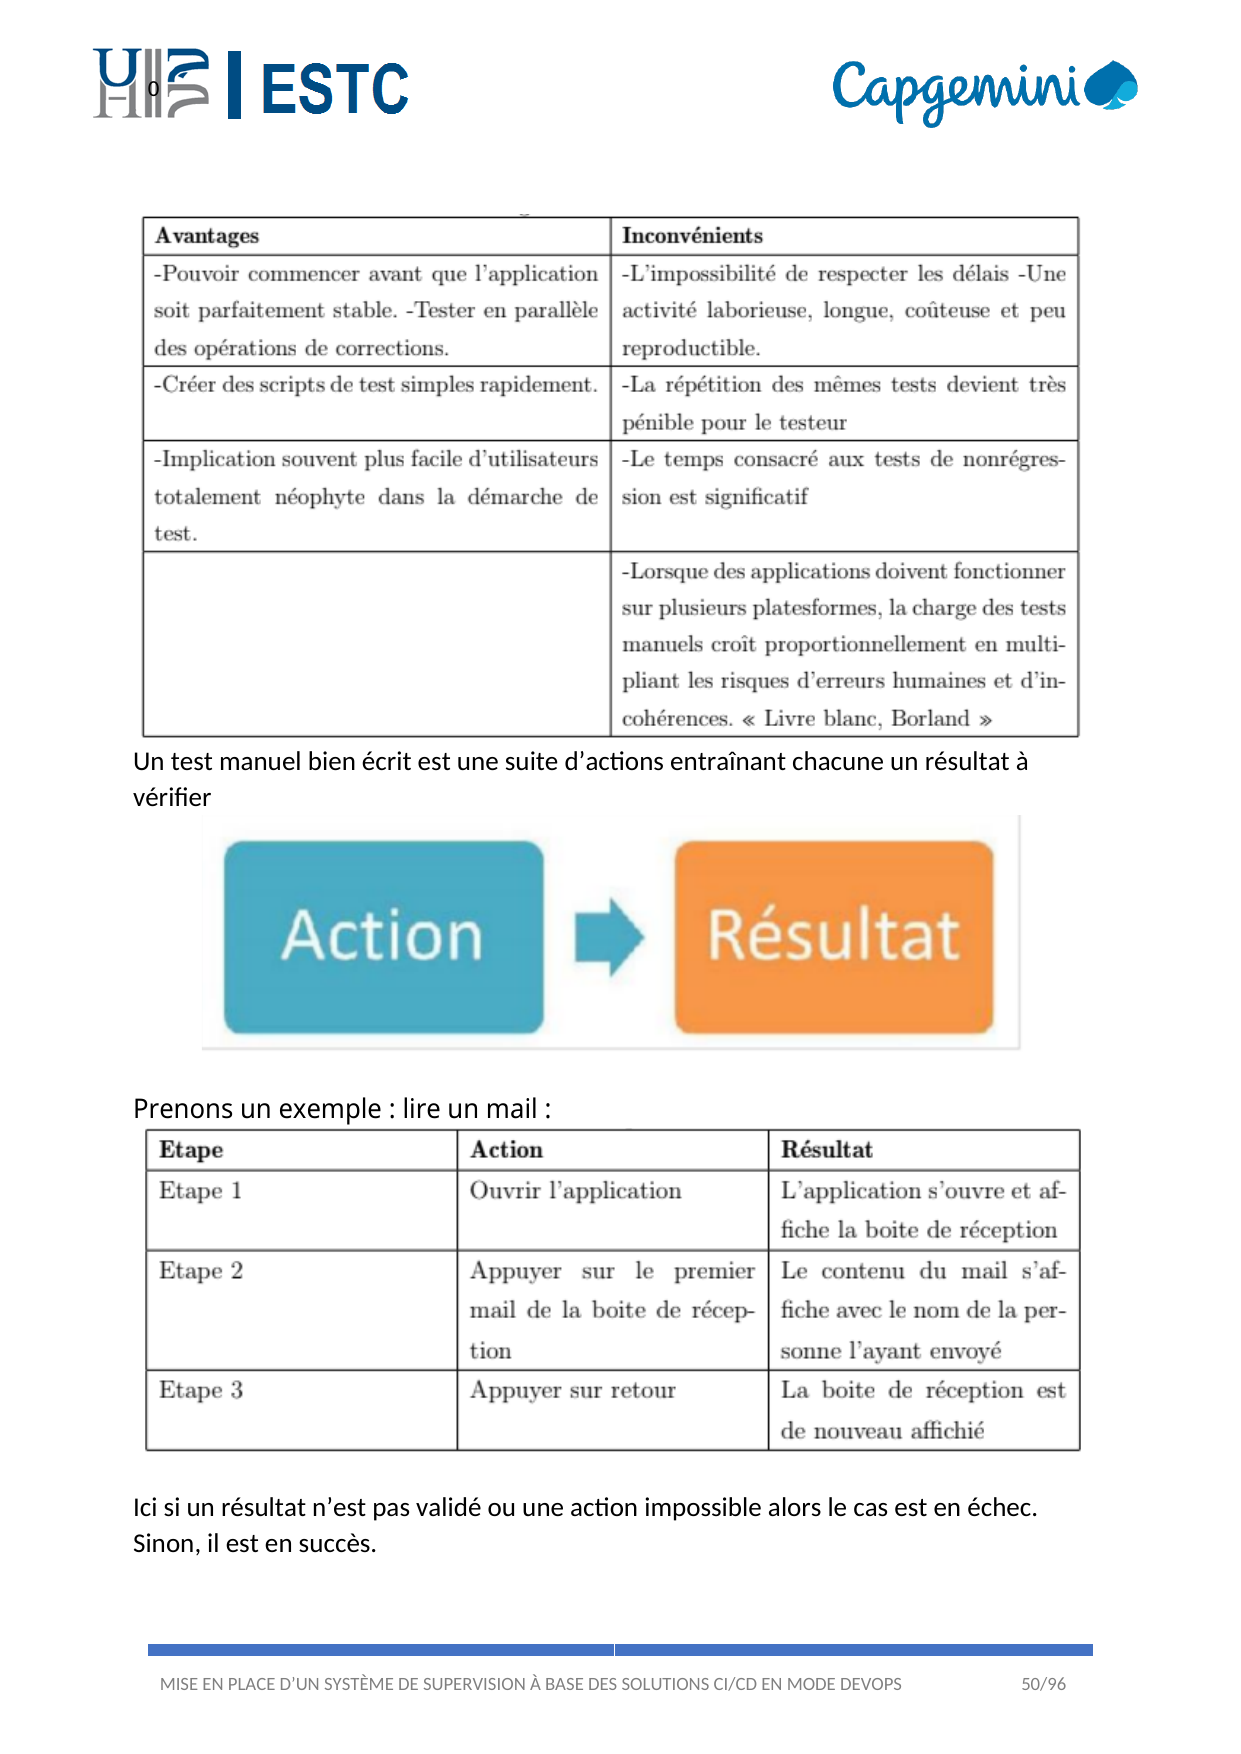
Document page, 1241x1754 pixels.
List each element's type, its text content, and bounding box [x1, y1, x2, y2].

picture [833, 60, 1139, 128]
list Un test manuel bien écrit est une suite d’actions entraînant chacune un résultat à vérifier [133, 744, 1093, 813]
list Ici si un résultat n’est pas validé ou une action impossible alors le cas est en échec. Sinon, il est en succès. [133, 1490, 1093, 1559]
picture [201, 815, 1024, 1052]
picture [144, 1128, 1081, 1453]
picture [140, 214, 1086, 742]
picture [87, 40, 418, 136]
list Prenons un exemple : lire un mail : [133, 1089, 1093, 1126]
